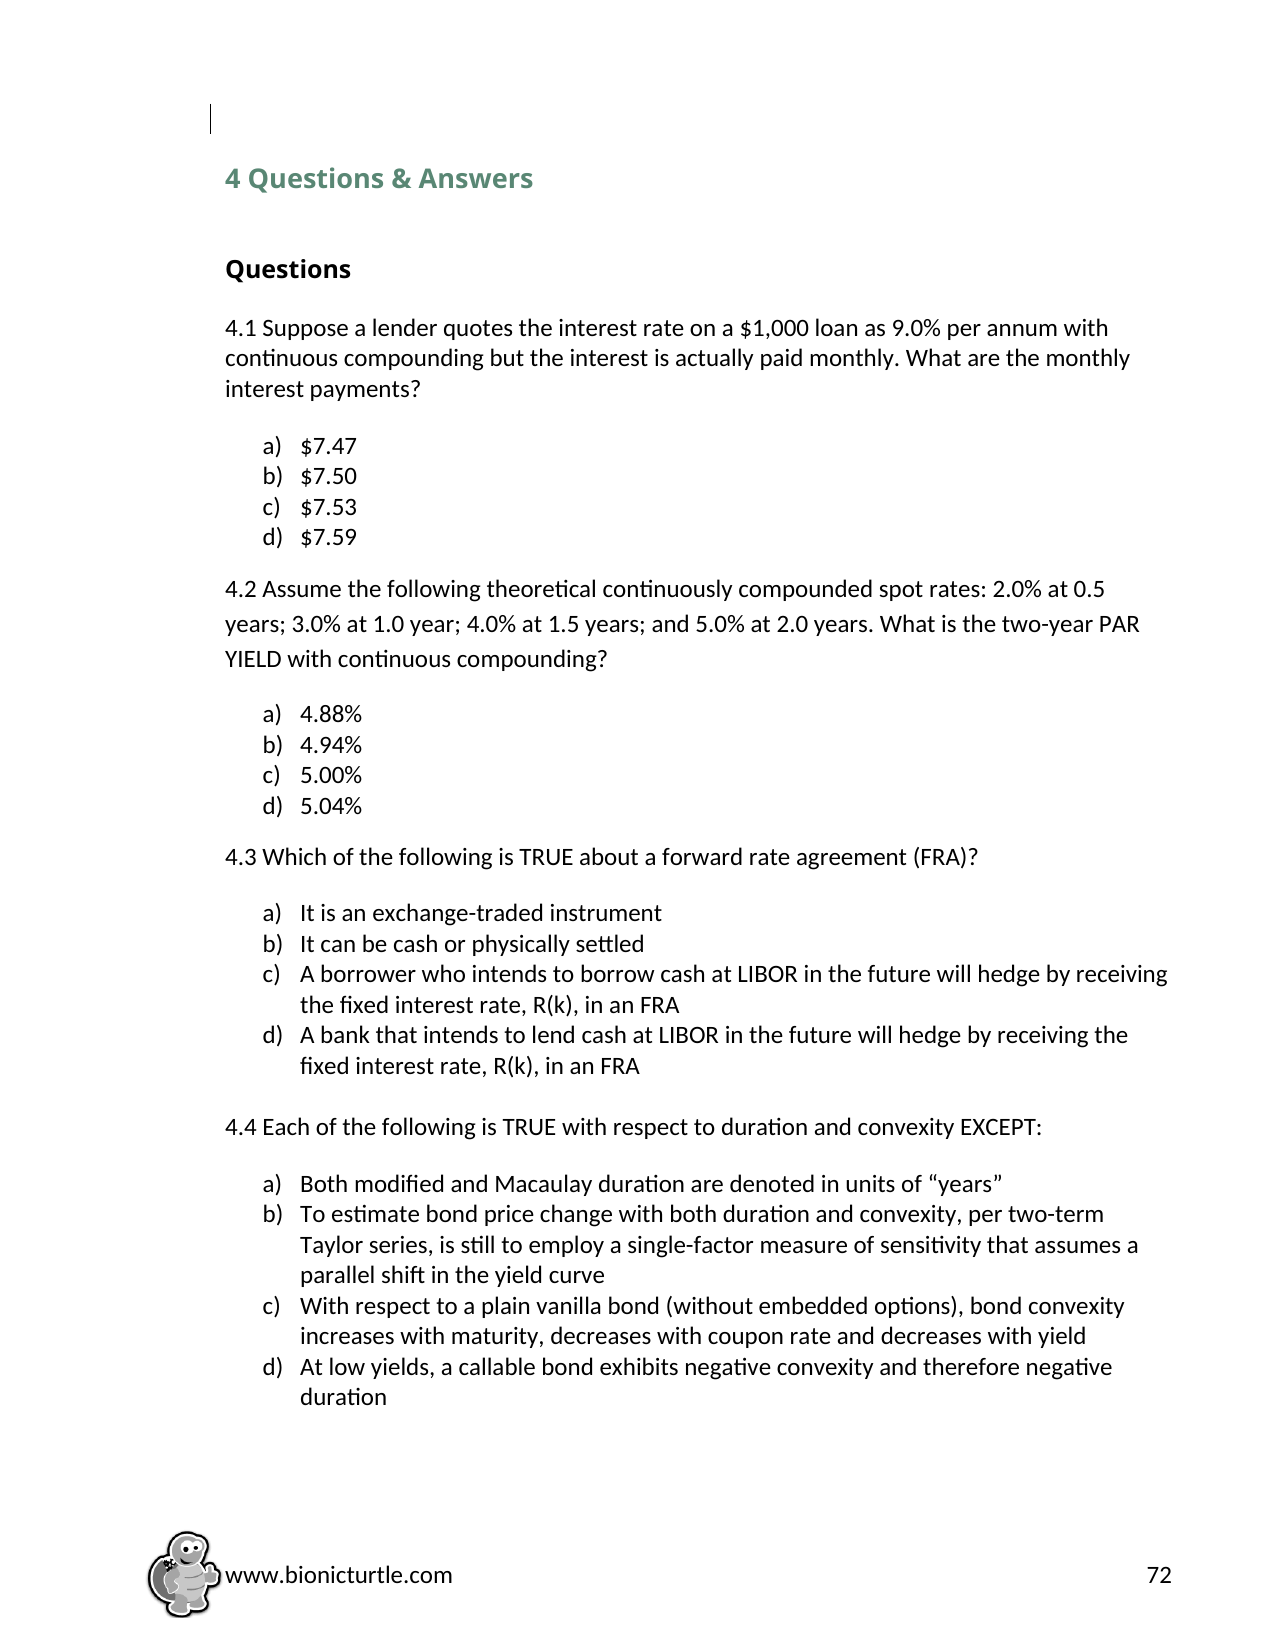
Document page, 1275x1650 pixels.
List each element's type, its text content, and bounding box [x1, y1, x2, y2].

list To estimate bond price change with both duration and convexity, per two-term Taylor series, is still to employ a single-factor measure of sensitivity that assumes a parallel shift in the yield curve [262, 1198, 1172, 1290]
subtitle 4 Questions & Answers [225, 159, 1172, 196]
text 4.1 Suppose a lender quotes the interest rate on a $1,000 loan as 9.0% per annum with continuous compounding but the interest is actually paid monthly. What are the monthly interest payments? [225, 286, 1172, 430]
subtitle Questions [225, 251, 1172, 286]
list 5.04% [262, 790, 1172, 821]
text 4.3 Which of the following is TRUE about a forward rate agreement (FRA)? [225, 841, 1172, 872]
list A borrower who intends to borrow cash at LIBOR in the future will hedge by receiving the fixed interest rate, R(k), in an FRA [262, 958, 1172, 1019]
list $7.50 [262, 460, 1172, 491]
list Both modified and Macaulay duration are denoted in units of “years” [262, 1168, 1172, 1198]
list At low yields, a callable bond exhibits negative convexity and therefore negative duration [262, 1351, 1172, 1412]
text 4.4 Each of the following is TRUE with respect to duration and convexity EXCEPT: [225, 1080, 1172, 1168]
text 4.2 Assume the following theoretical continuously compounded spot rates: 2.0% at 0.5 years; 3.0% at 1.0 year; 4.0% at 1.5 years; and 5.0% at 2.0 years. What is the two-year PAR YIELD with continuous compounding? [225, 573, 1172, 673]
list $7.47 [262, 430, 1172, 460]
list It is an exchange-traded instrument [262, 897, 1172, 928]
list 5.00% [262, 759, 1172, 790]
list $7.53 [262, 491, 1172, 521]
list 4.94% [262, 729, 1172, 759]
list 4.88% [262, 698, 1172, 729]
list A bank that intends to lend cash at LIBOR in the future will hedge by receiving the fixed interest rate, R(k), in an FRA [262, 1019, 1172, 1080]
list $7.59 [262, 521, 1172, 552]
list With respect to a plain vanilla bond (without embedded options), bond convexity increases with maturity, decreases with coupon rate and decreases with yield [262, 1290, 1172, 1351]
list It can be cash or physically settled [262, 928, 1172, 958]
